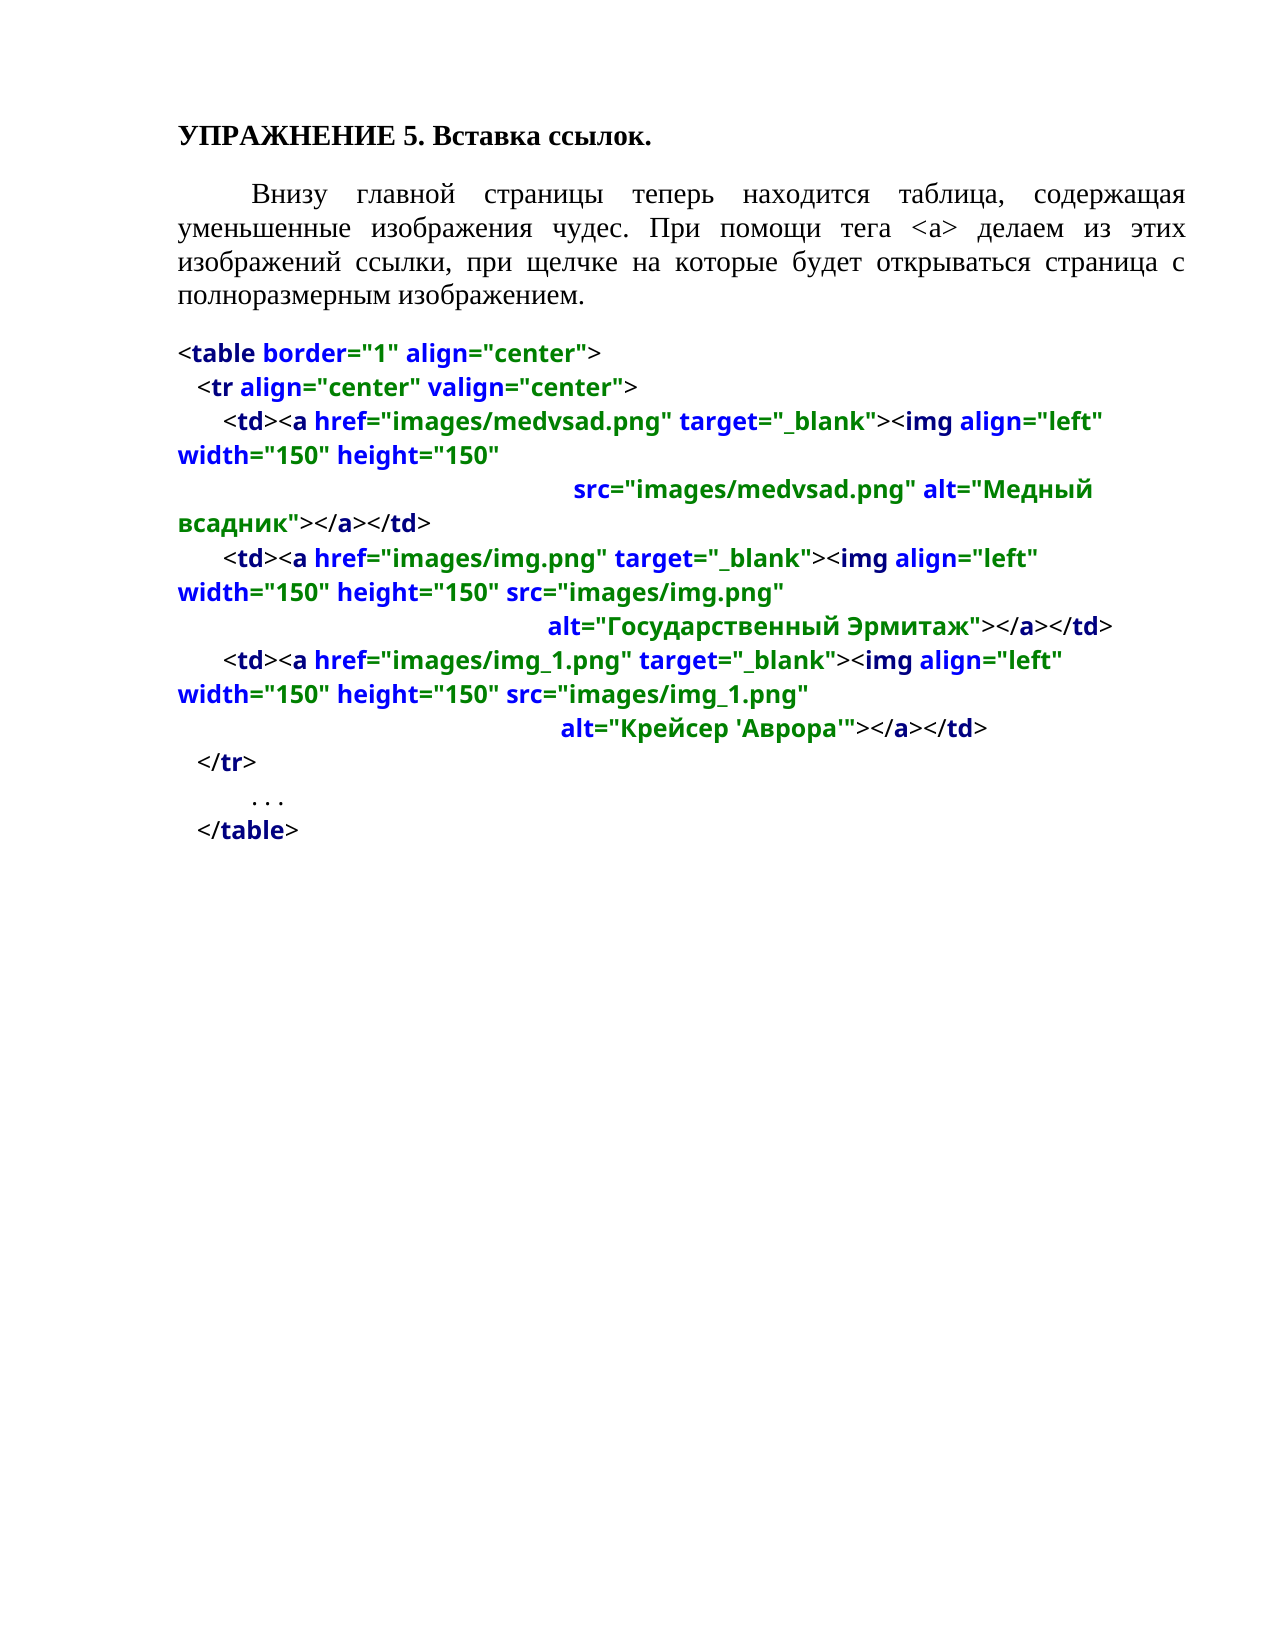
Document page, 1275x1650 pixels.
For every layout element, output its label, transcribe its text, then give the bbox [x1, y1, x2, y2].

text <table border="1" align="center"> <tr align="center" valign="center"> <td><a href="images/medvsad.png" target="_blank"><img align="left" width="150" height="150" src="images/medvsad.png" alt="Медный всадник"></a></td> <td><a href="images/img.png" target="_blank"><img align="left" width="150" height="150" src="images/img.png" alt="Государственный Эрмитаж"></a></td> <td><a href="images/img_1.png" target="_blank"><img align="left" width="150" height="150" src="images/img_1.png" alt="Крейсер 'Аврора'"></a></td> </tr> [177, 336, 1186, 779]
text . . . </table> [177, 779, 1186, 847]
text Внизу главной страницы теперь находится таблица, содержащая уменьшенные изображения чудес. При помощи тега <a> делаем из этих изображений ссылки, при щелчке на которые будет открываться страница с полноразмерным изображением. [177, 177, 1186, 311]
text УПРАЖНЕНИЕ 5. Вставка ссылок. [177, 118, 1186, 152]
